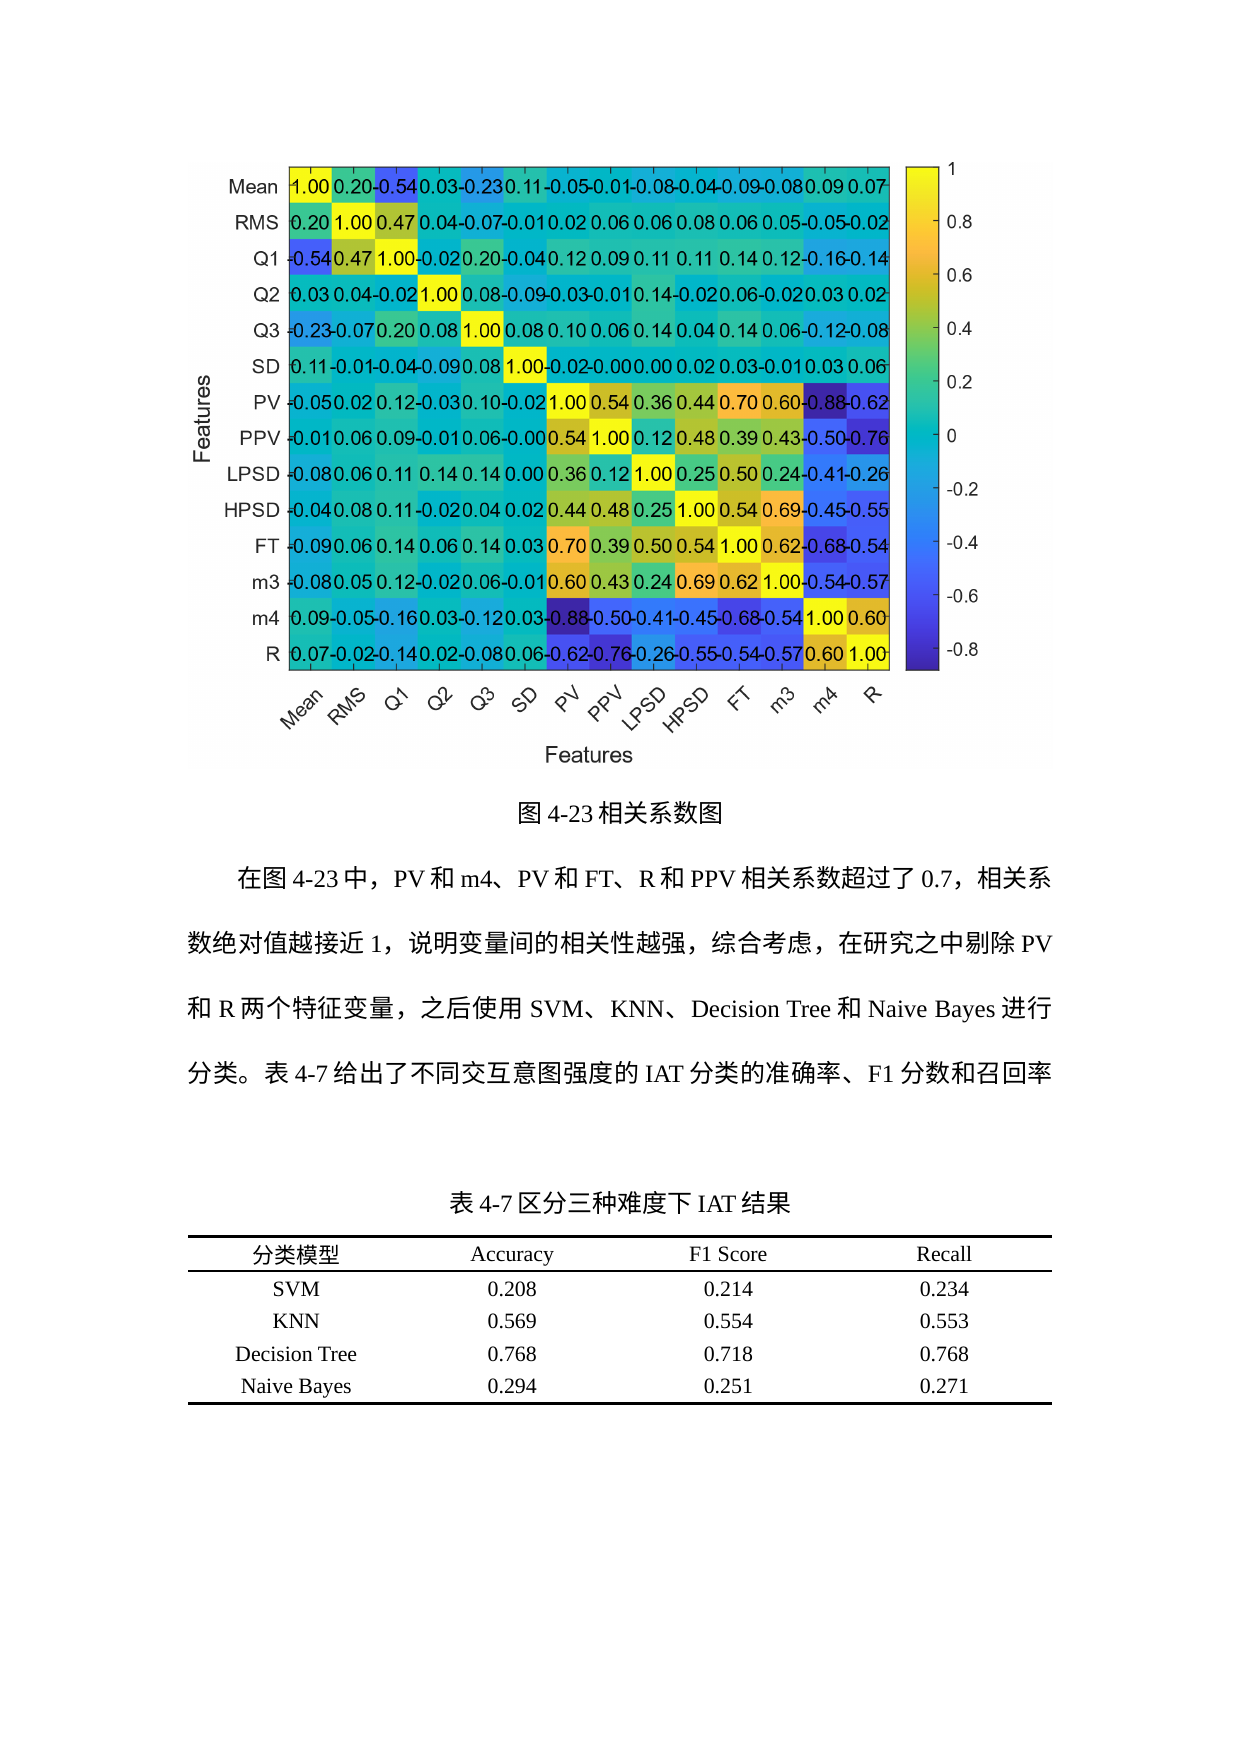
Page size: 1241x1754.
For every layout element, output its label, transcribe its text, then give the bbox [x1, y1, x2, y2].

text 图4-23相关系数图 [187, 779, 1053, 844]
picture [187, 162, 1053, 769]
table_cell Naive Bayes [188, 1370, 404, 1402]
table_header 分类模型 [188, 1238, 404, 1270]
table_cell 0.554 [620, 1305, 836, 1337]
table_cell SVM [188, 1272, 404, 1305]
table_cell 0.569 [404, 1305, 620, 1337]
table_cell 0.208 [404, 1272, 620, 1305]
text 表4-7区分三种难度下IAT结果 [187, 1169, 1053, 1234]
table_cell 0.553 [836, 1305, 1052, 1337]
table_cell 0.251 [620, 1370, 836, 1402]
table_header Accuracy [404, 1238, 620, 1270]
table_cell Decision Tree [188, 1337, 404, 1370]
table_header Recall [836, 1238, 1052, 1270]
table_cell KNN [188, 1305, 404, 1337]
table_cell 0.234 [836, 1272, 1052, 1305]
table_cell 0.214 [620, 1272, 836, 1305]
table_header F1 Score [620, 1238, 836, 1270]
table_cell 0.768 [404, 1337, 620, 1370]
table_cell 0.718 [620, 1337, 836, 1370]
table_cell 0.294 [404, 1370, 620, 1402]
text 在图4-23中，PV和m4、PV和FT、R和PPV相关系数超过了0.7，相关系数绝对值越接近1，说明变量间的相关性越强，综合考虑，在研究之中剔除PV和R两个特征变量，之后使用SVM、KNN、Decision Tree和Naive Bayes进行分类。表4-7给出了不同交互意图强度的IAT分类的准确率、F1分数和召回率。 [187, 844, 1053, 1169]
table_cell 0.271 [836, 1370, 1052, 1402]
table_cell 0.768 [836, 1337, 1052, 1370]
